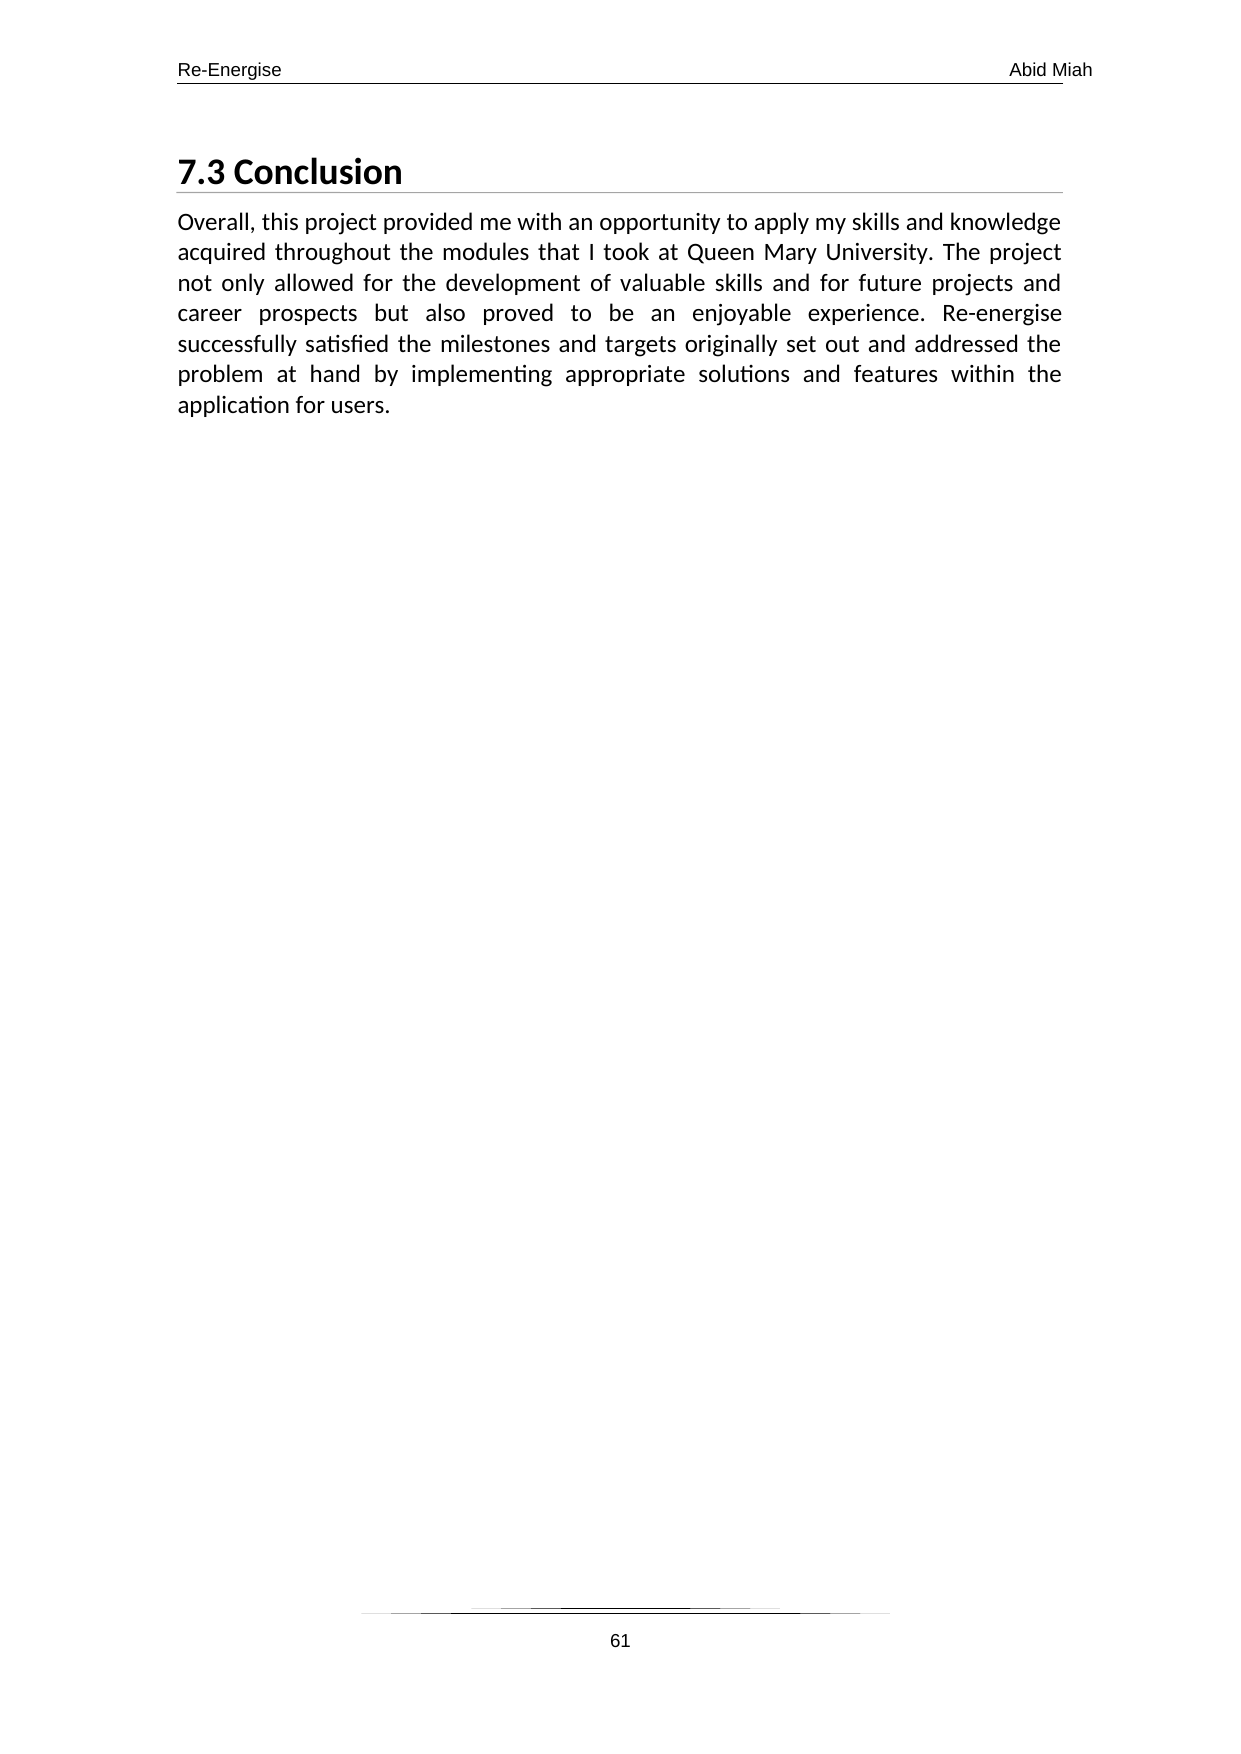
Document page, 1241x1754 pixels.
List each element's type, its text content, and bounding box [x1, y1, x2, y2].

text Overall, this project provided me with an opportunity to apply my skills and knowledge acquired throughout the modules that I took at Queen Mary University. The project not only allowed for the development of valuable skills and for future projects and career prospects but also proved to be an enjoyable experience. Re-energise successfully satisfied the milestones and targets originally set out and addressed the problem at hand by implementing appropriate solutions and features within the application for users. [177, 206, 1063, 420]
subtitle Conclusion [177, 148, 1063, 192]
